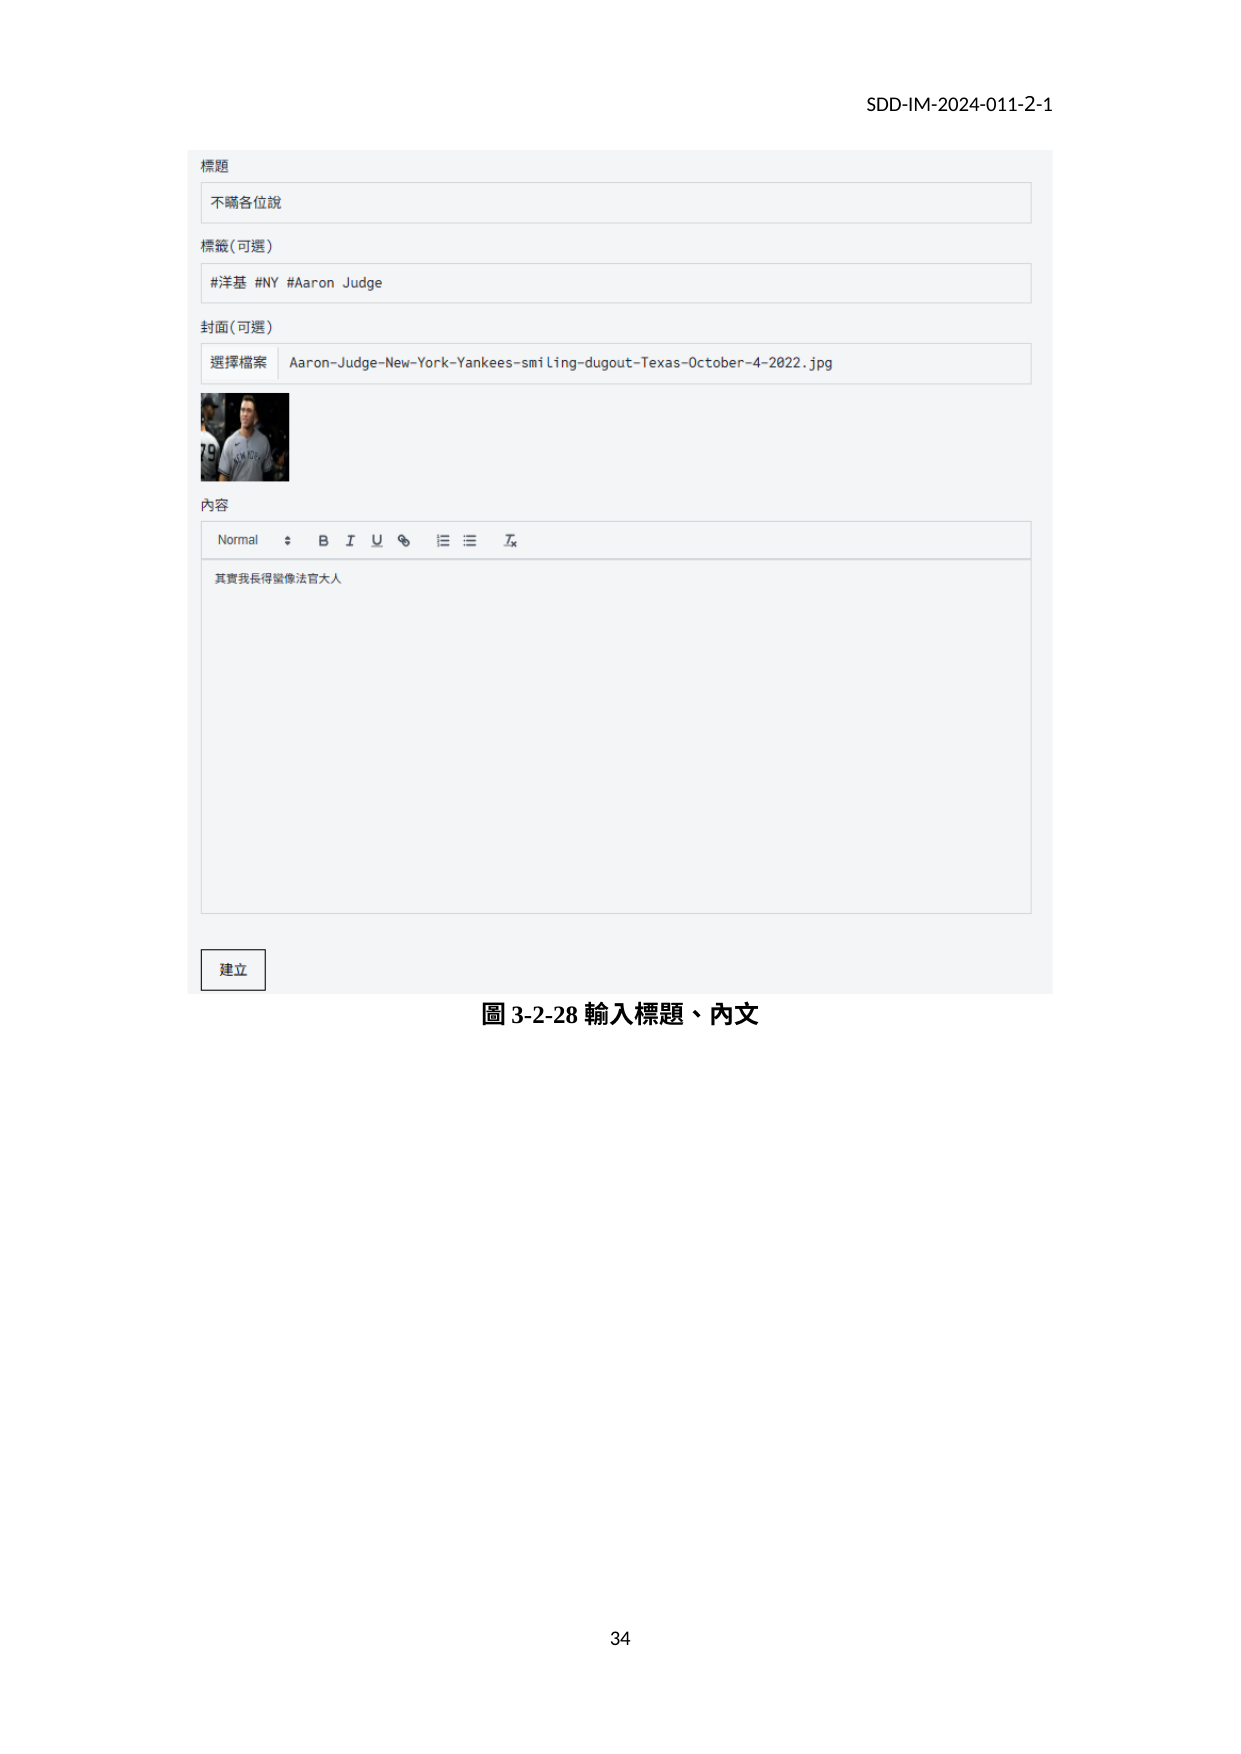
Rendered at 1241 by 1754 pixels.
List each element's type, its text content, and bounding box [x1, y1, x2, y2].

text 圖3-2-28 輸入標題、內文 [187, 994, 1053, 1031]
picture [187, 150, 1053, 994]
